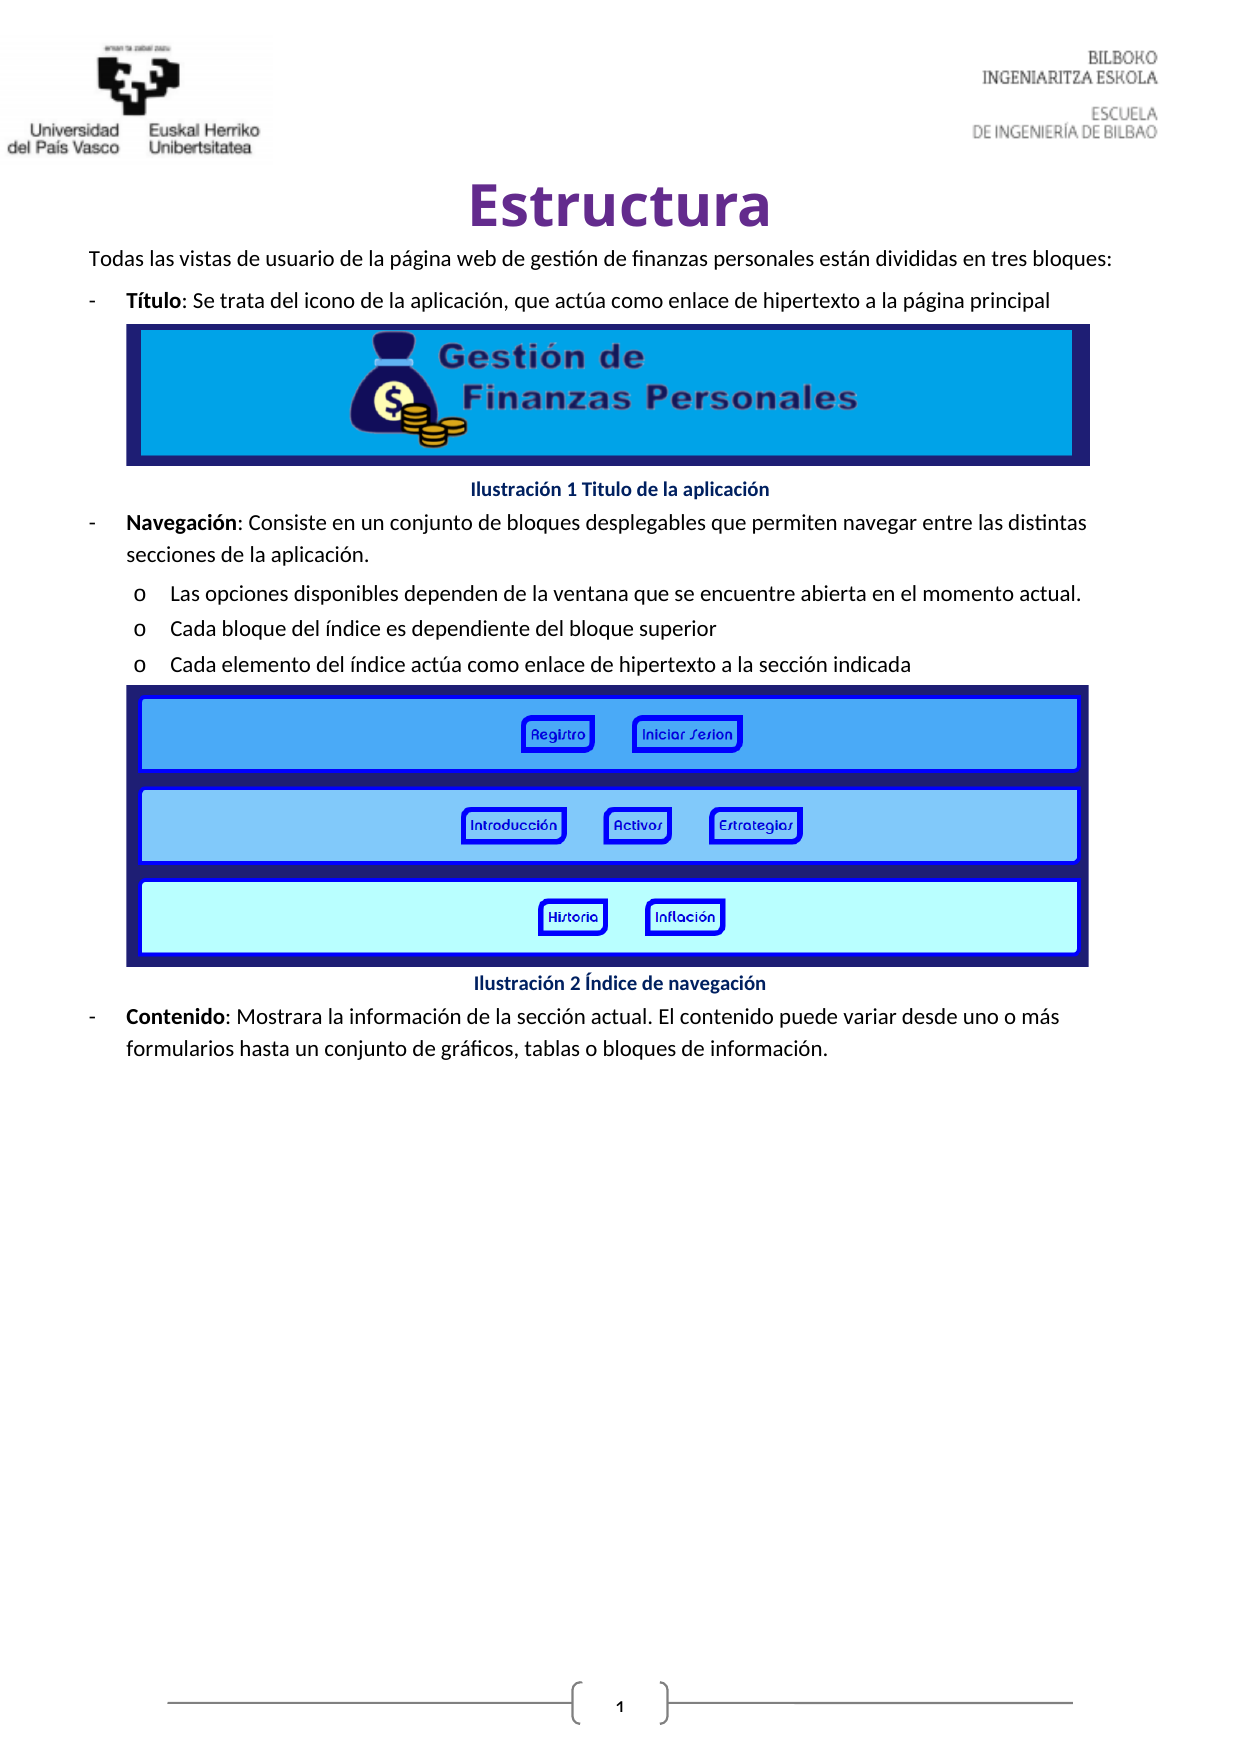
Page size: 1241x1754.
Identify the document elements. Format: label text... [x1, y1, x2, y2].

text Todas las vistas de usuario de la página web de gestión de finanzas personales están divididas en tres bloques: [89, 244, 1152, 272]
text Ilustración 1 Titulo de la aplicación [89, 476, 1152, 502]
picture [126, 685, 1089, 967]
list Contenido: Mostrara la información de la sección actual. El contenido puede variar desde uno o más formularios hasta un conjunto de gráficos, tablas o bloques de información. [89, 1002, 1152, 1062]
text Ilustración 2 Índice de navegación [89, 971, 1152, 996]
subtitle Estructura [89, 102, 1152, 244]
list Cada bloque del índice es dependiente del bloque superior [133, 614, 1152, 643]
list Título: Se trata del icono de la aplicación, que actúa como enlace de hipertexto a la página principal [89, 286, 1152, 314]
list Las opciones disponibles dependen de la ventana que se encuentre abierta en el momento actual. [133, 579, 1152, 608]
picture [0, 28, 1184, 165]
list Navegación: Consiste en un conjunto de bloques desplegables que permiten navegar entre las distintas secciones de la aplicación. [89, 508, 1152, 568]
list Cada elemento del índice actúa como enlace de hipertexto a la sección indicada [133, 650, 1152, 679]
picture [126, 324, 1090, 466]
